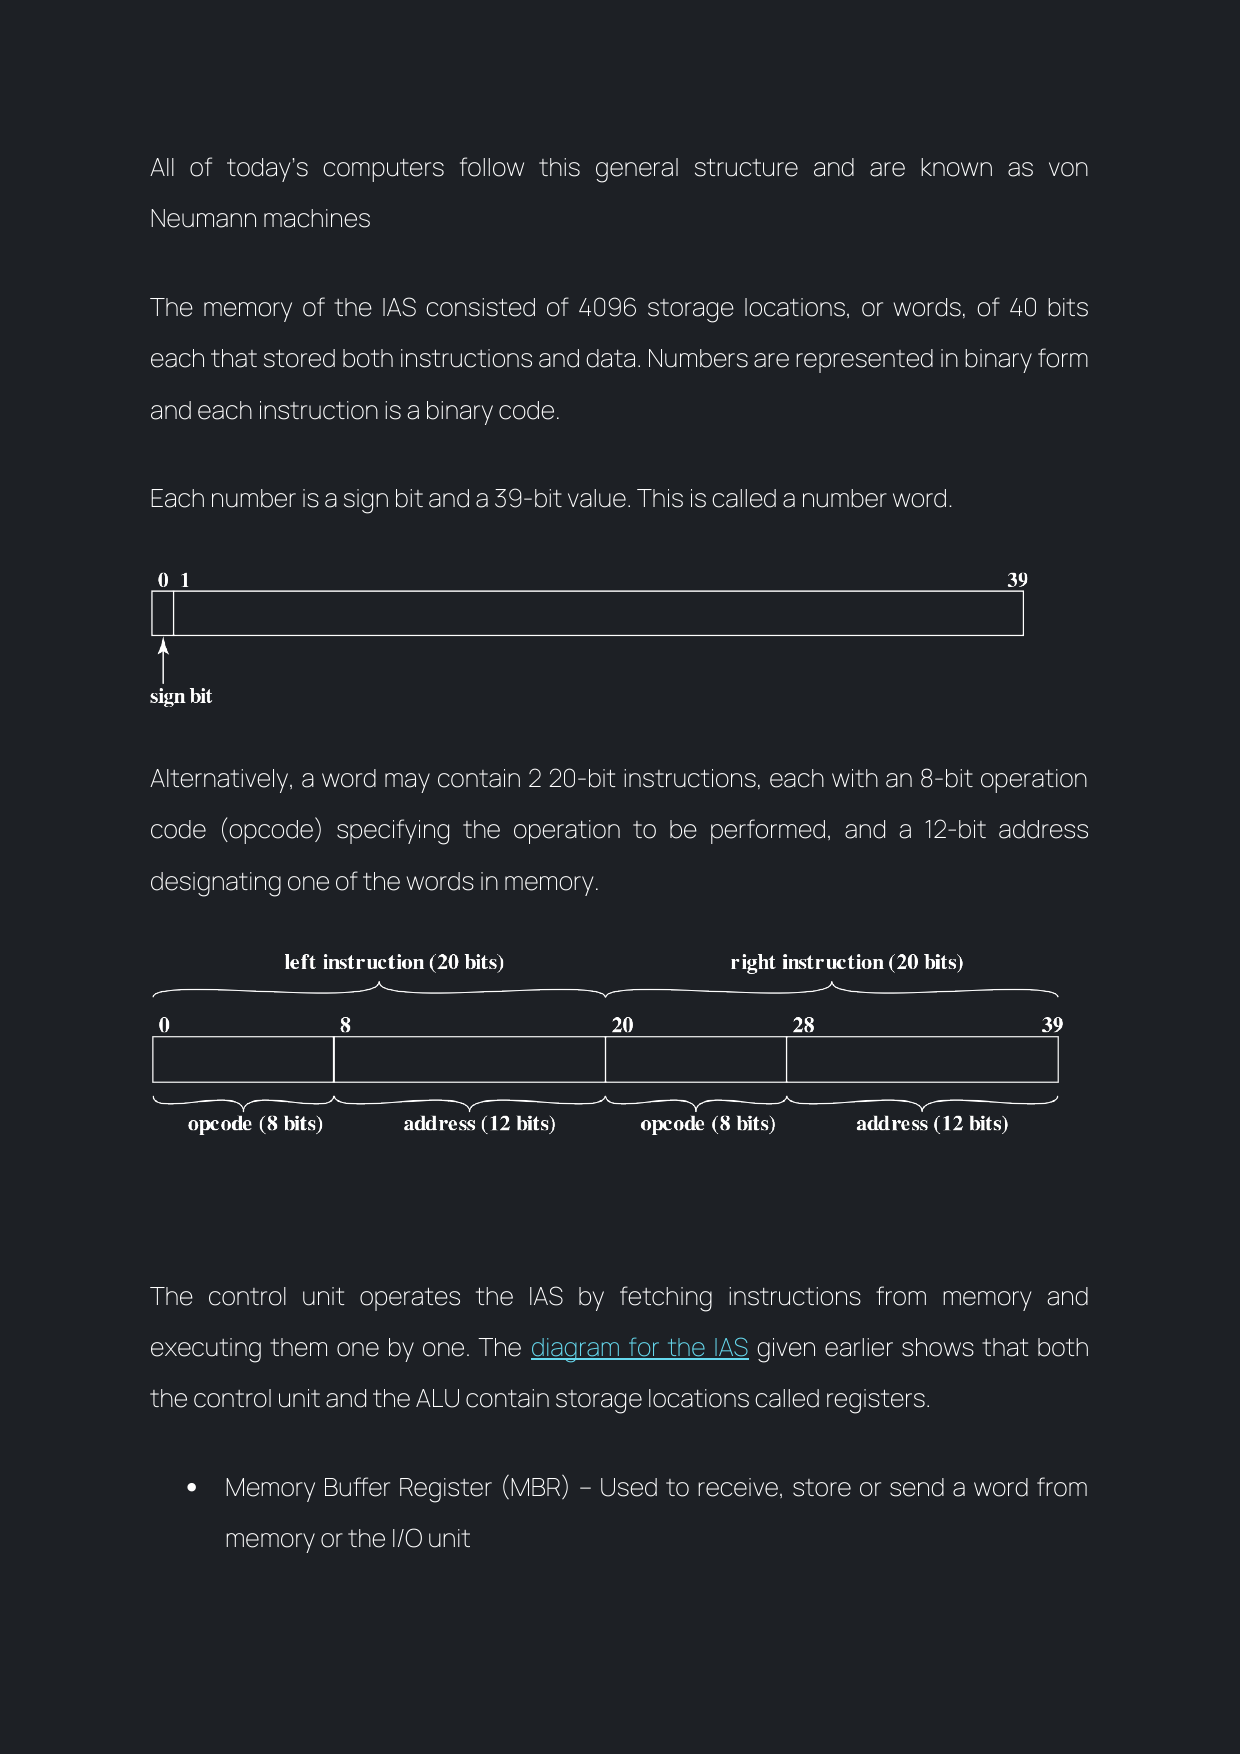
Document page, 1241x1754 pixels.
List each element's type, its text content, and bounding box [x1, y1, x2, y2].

picture [150, 570, 1028, 707]
text The memory of the IAS consisted of 4096 storage locations, or words, of 40 bits each that stored both instructions and data. Numbers are represented in binary form and each instruction is a binary code. [150, 290, 1090, 427]
text Alternatively, a word may contain 2 20-bit instructions, each with an 8-bit operation code (opcode) specifying the operation to be performed, and a 12-bit address designating one of the words in memory. [150, 761, 1090, 897]
list Memory Buffer Register (MBR) – Used to receive, store or send a word from memory or the I/O unit [187, 1469, 1090, 1555]
picture [150, 952, 1065, 1135]
text The control unit operates the IAS by fetching instructions from memory and executing them one by one. The diagram for the IAS given earlier shows that both the control unit and the ALU contain storage locations called registers. [150, 1278, 1090, 1415]
text All of today’s computers follow this general structure and are known as von Neumann machines [150, 150, 1090, 235]
text Each number is a sign bit and a 39-bit value. This is called a number word. [150, 481, 1090, 515]
